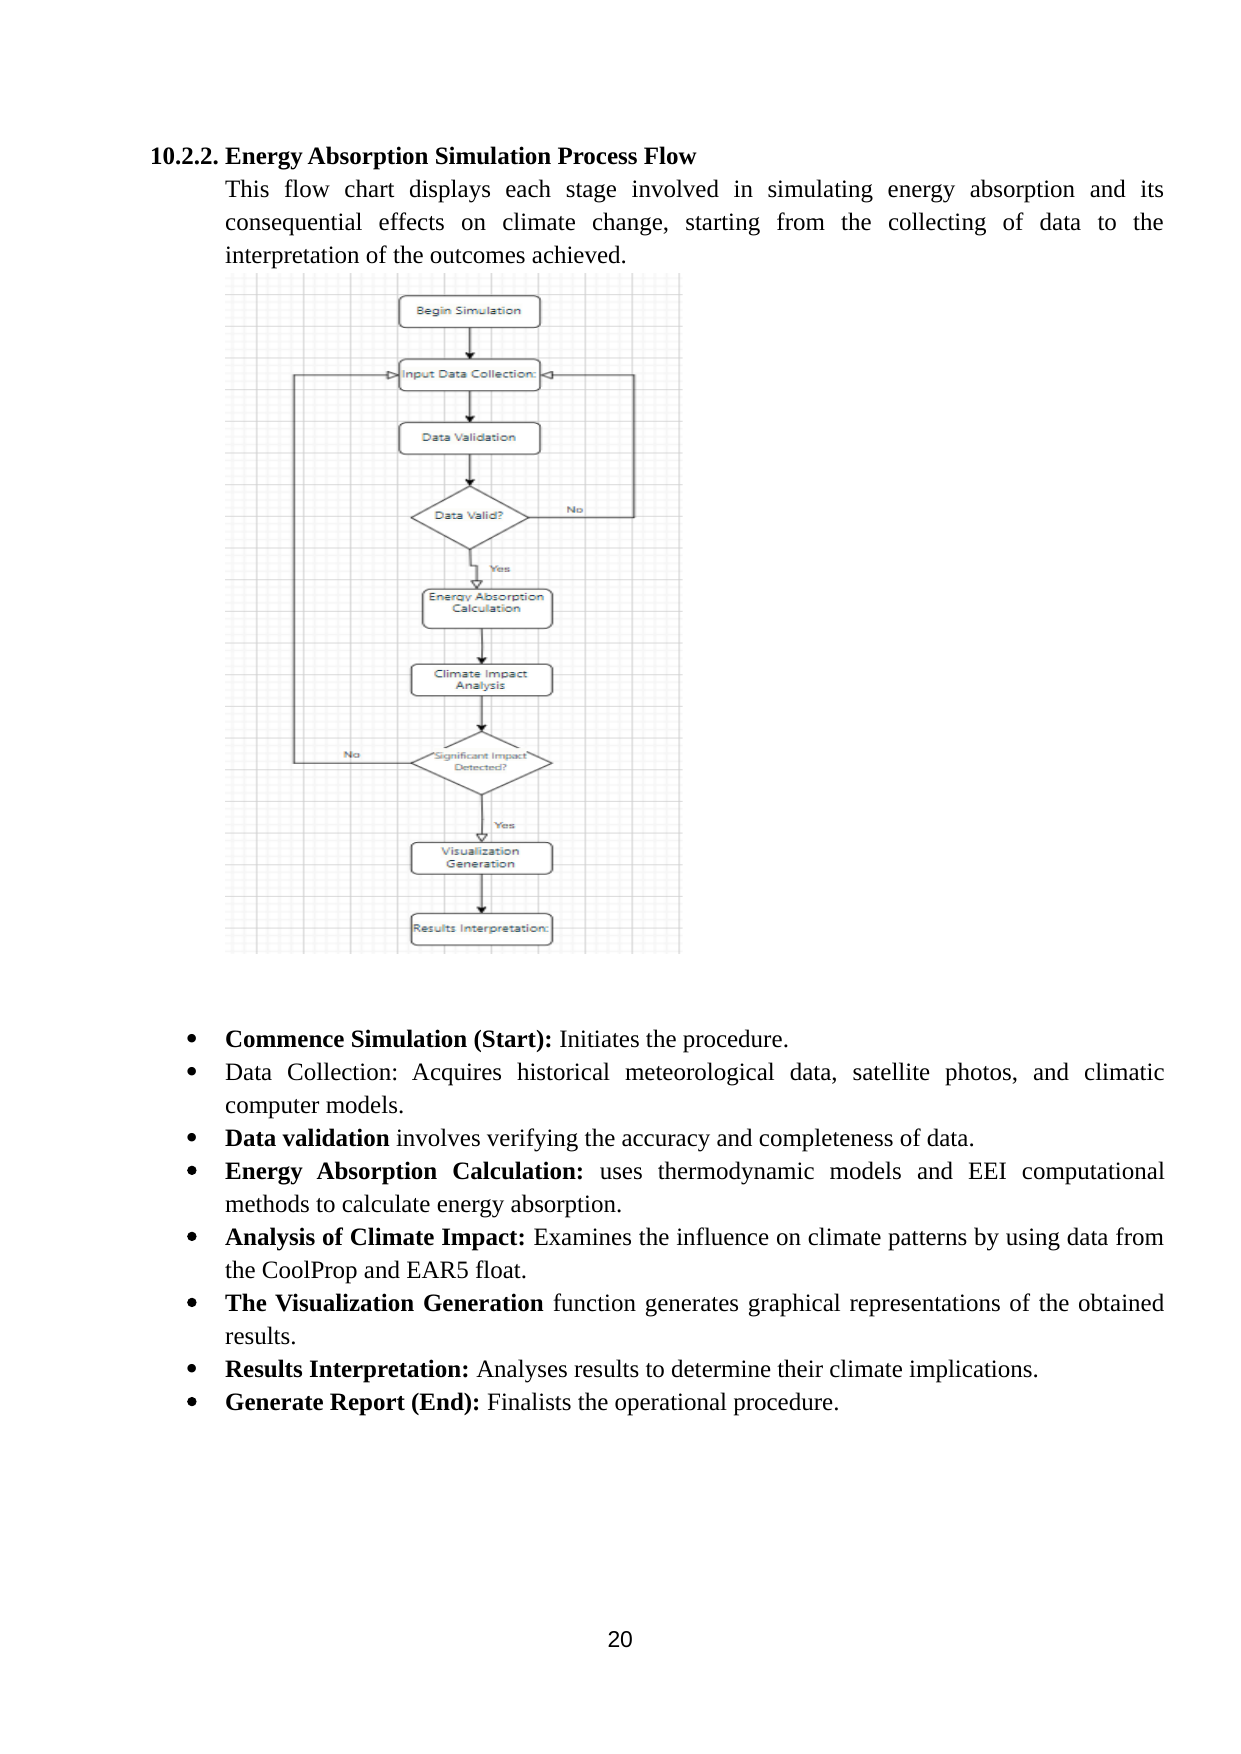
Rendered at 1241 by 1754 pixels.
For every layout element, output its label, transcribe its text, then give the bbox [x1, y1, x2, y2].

list This flow chart displays each stage involved in simulating energy absorption and its consequential effects on climate change, starting from the collecting of data to the interpretation of the outcomes achieved. [225, 174, 1165, 269]
list Generate Report (End): Finalists the operational procedure. [187, 1387, 1165, 1416]
list Energy Absorption Simulation Process Flow [150, 141, 1165, 170]
list Commence Simulation (Start): Initiates the procedure. [187, 1024, 1165, 1052]
list Analysis of Climate Impact: Examines the influence on climate patterns by using data from the CoolProp and EAR5 float. [187, 1222, 1165, 1284]
picture [225, 273, 683, 954]
list The Visualization Generation function generates graphical representations of the obtained results. [187, 1288, 1165, 1350]
list Data Collection: Acquires historical meteorological data, satellite photos, and climatic computer models. [187, 1057, 1165, 1118]
list Data validation involves verifying the accuracy and completeness of data. [187, 1123, 1165, 1152]
list Results Interpretation: Analyses results to determine their climate implications. [187, 1354, 1165, 1383]
list Energy Absorption Calculation: uses thermodynamic models and EEI computational methods to calculate energy absorption. [187, 1156, 1165, 1218]
